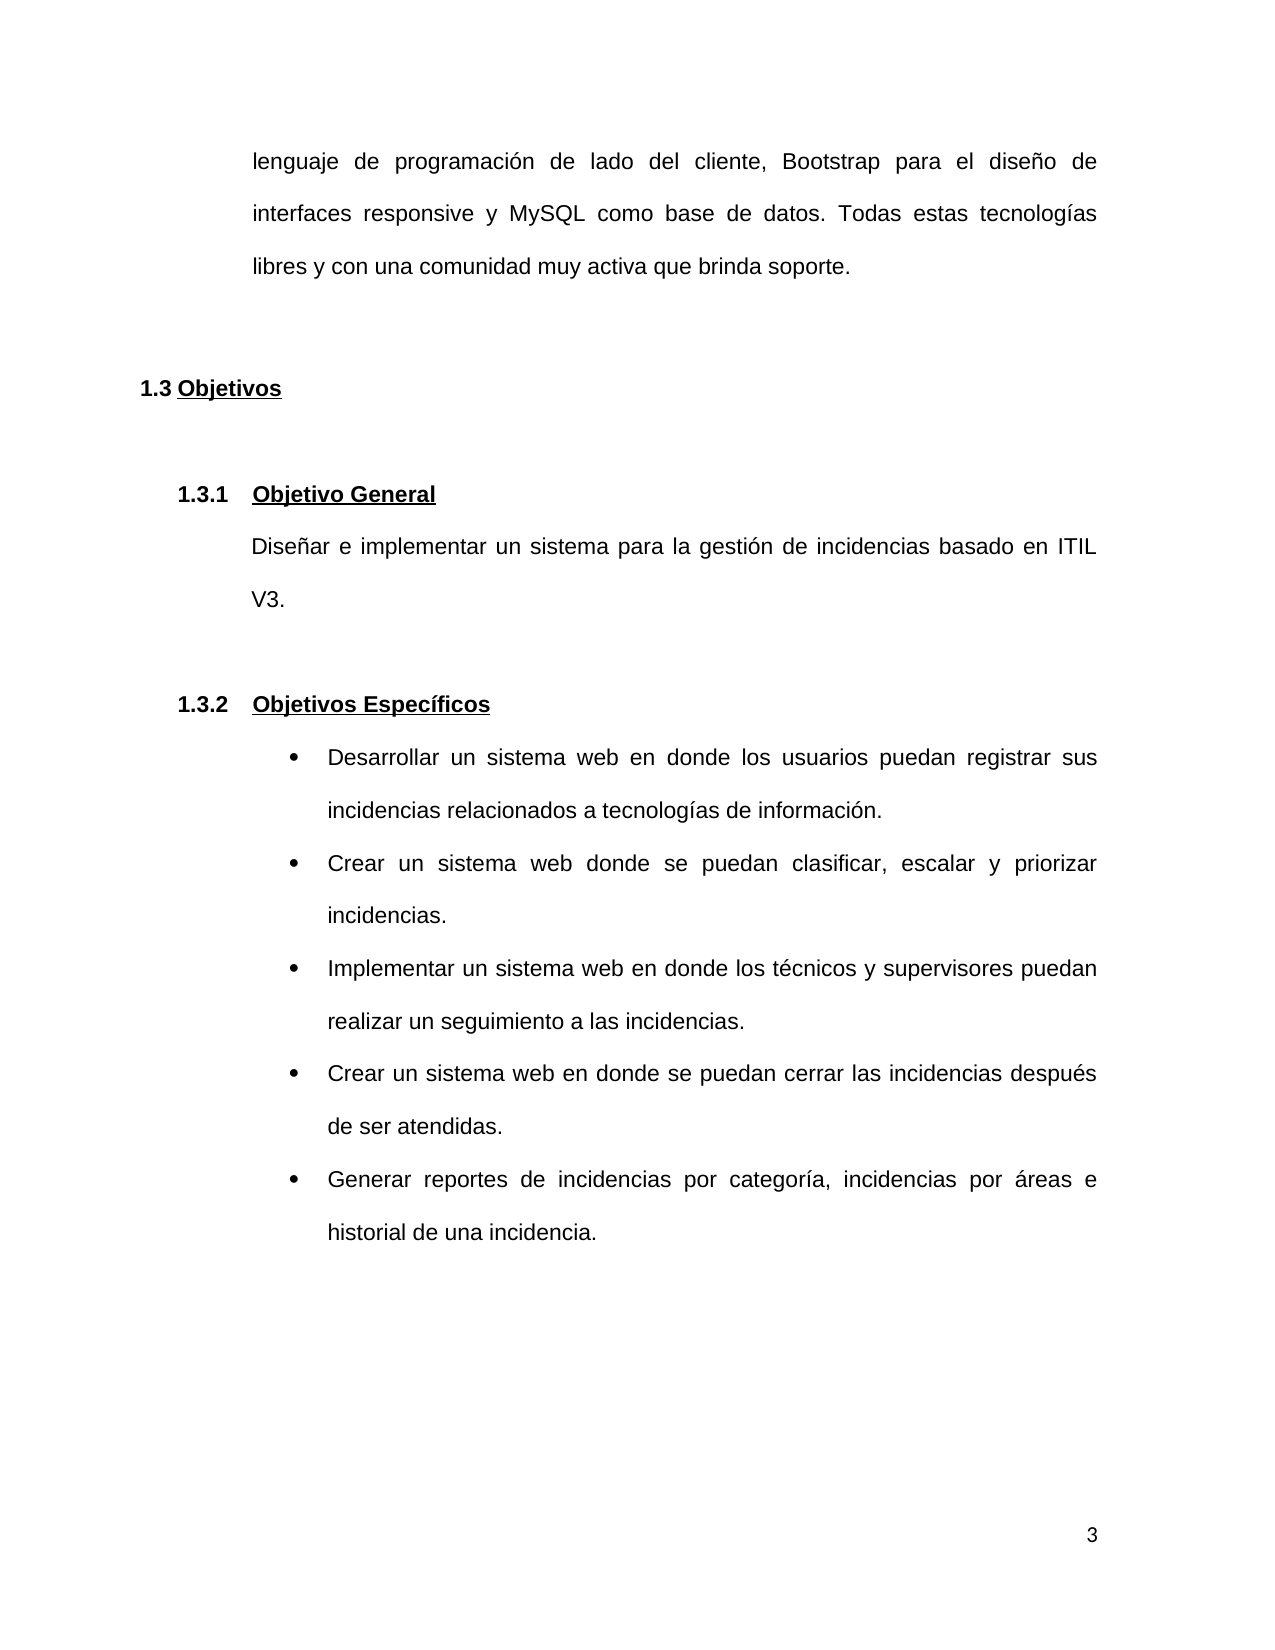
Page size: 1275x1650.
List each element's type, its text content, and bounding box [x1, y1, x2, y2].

list Implementar un sistema web en donde los técnicos y supervisores puedan realizar un seguimiento a las incidencias. [290, 955, 1098, 1034]
list Objetivos Específicos [177, 691, 1098, 718]
list Objetivos [140, 375, 1098, 402]
list Crear un sistema web en donde se puedan cerrar las incidencias después de ser atendidas. [290, 1060, 1098, 1139]
list Generar reportes de incidencias por categoría, incidencias por áreas e historial de una incidencia. [290, 1166, 1098, 1245]
list Objetivo General [177, 481, 1098, 507]
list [252, 148, 1098, 279]
list Crear un sistema web donde se puedan clasificar, escalar y priorizar incidencias. [290, 849, 1098, 929]
list Diseñar e implementar un sistema para la gestión de incidencias basado en ITIL V3. [251, 533, 1098, 612]
list Desarrollar un sistema web en donde los usuarios puedan registrar sus incidencias relacionados a tecnologías de información. [290, 744, 1098, 823]
